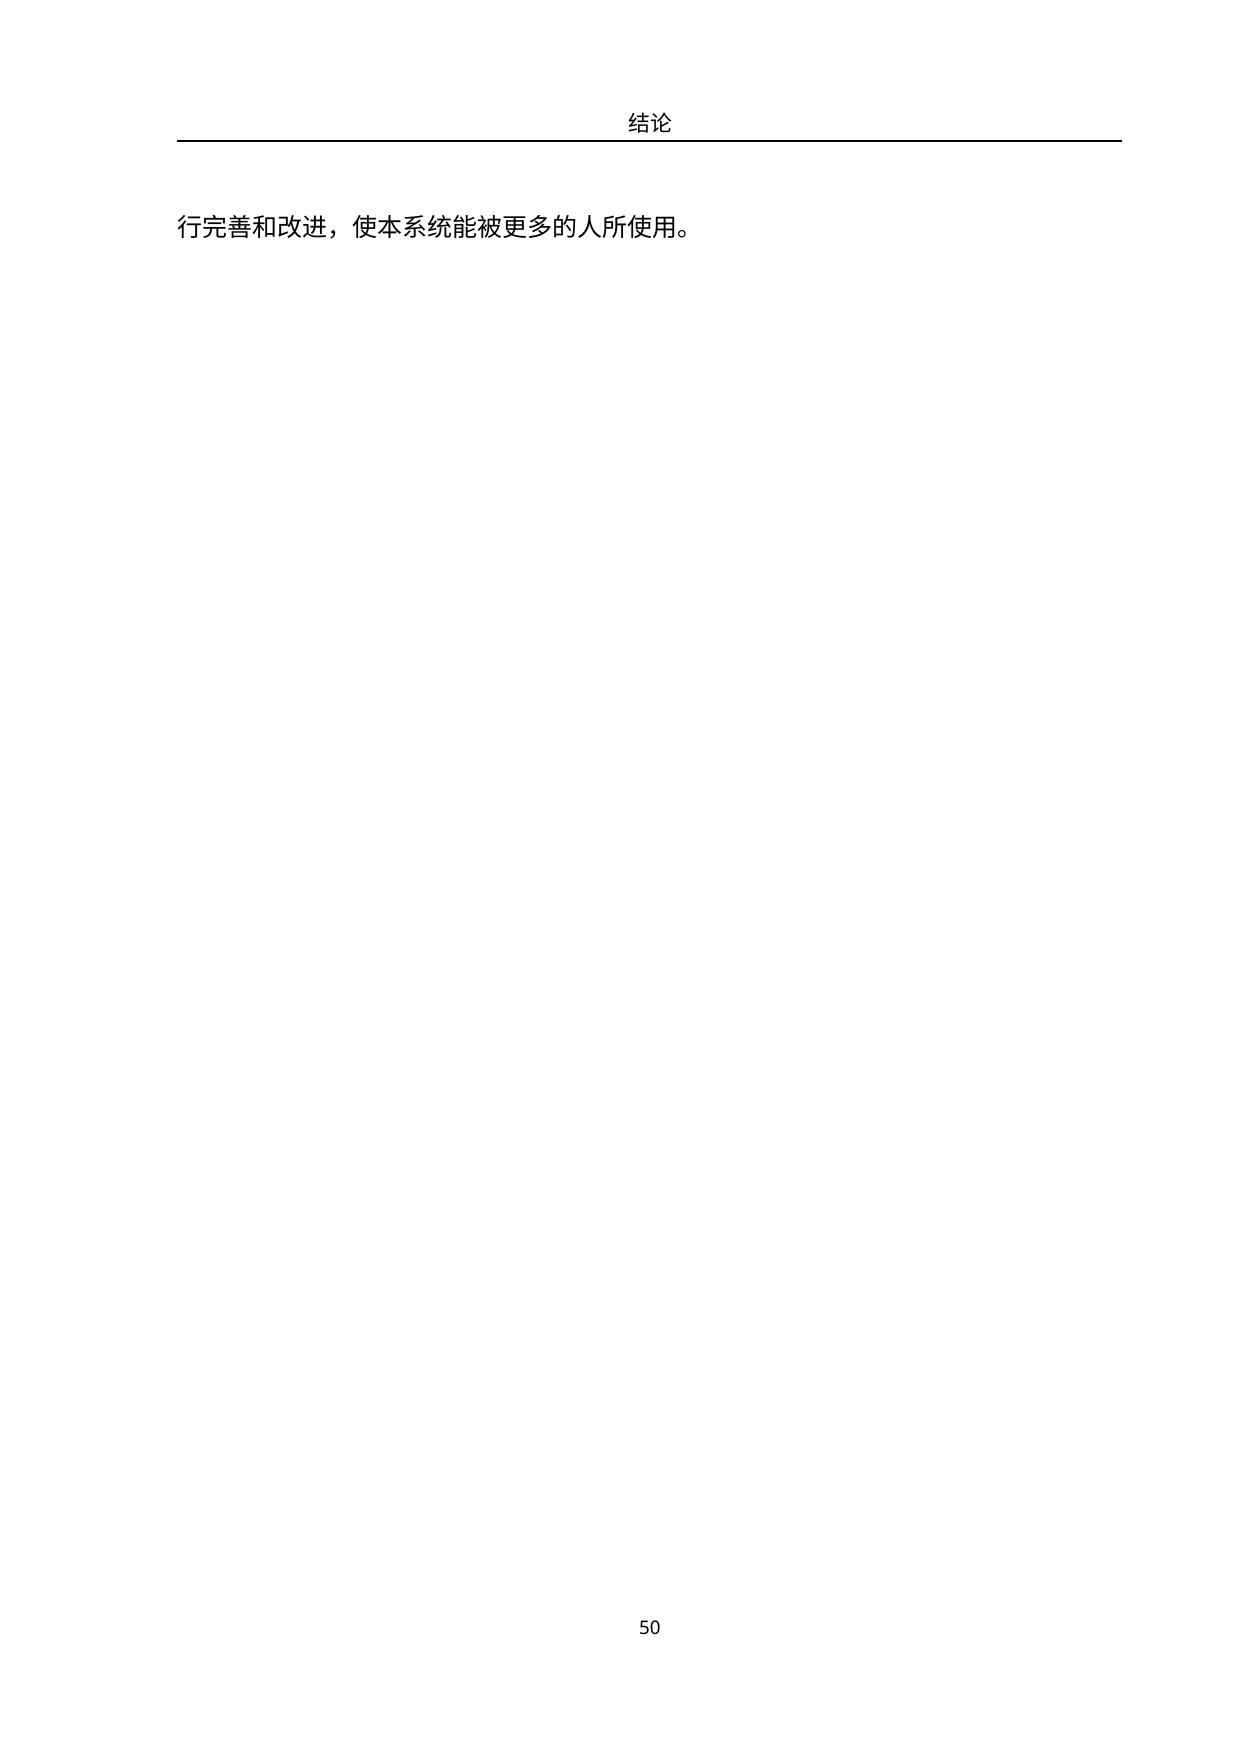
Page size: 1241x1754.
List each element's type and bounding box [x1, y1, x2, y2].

text [177, 193, 1122, 258]
